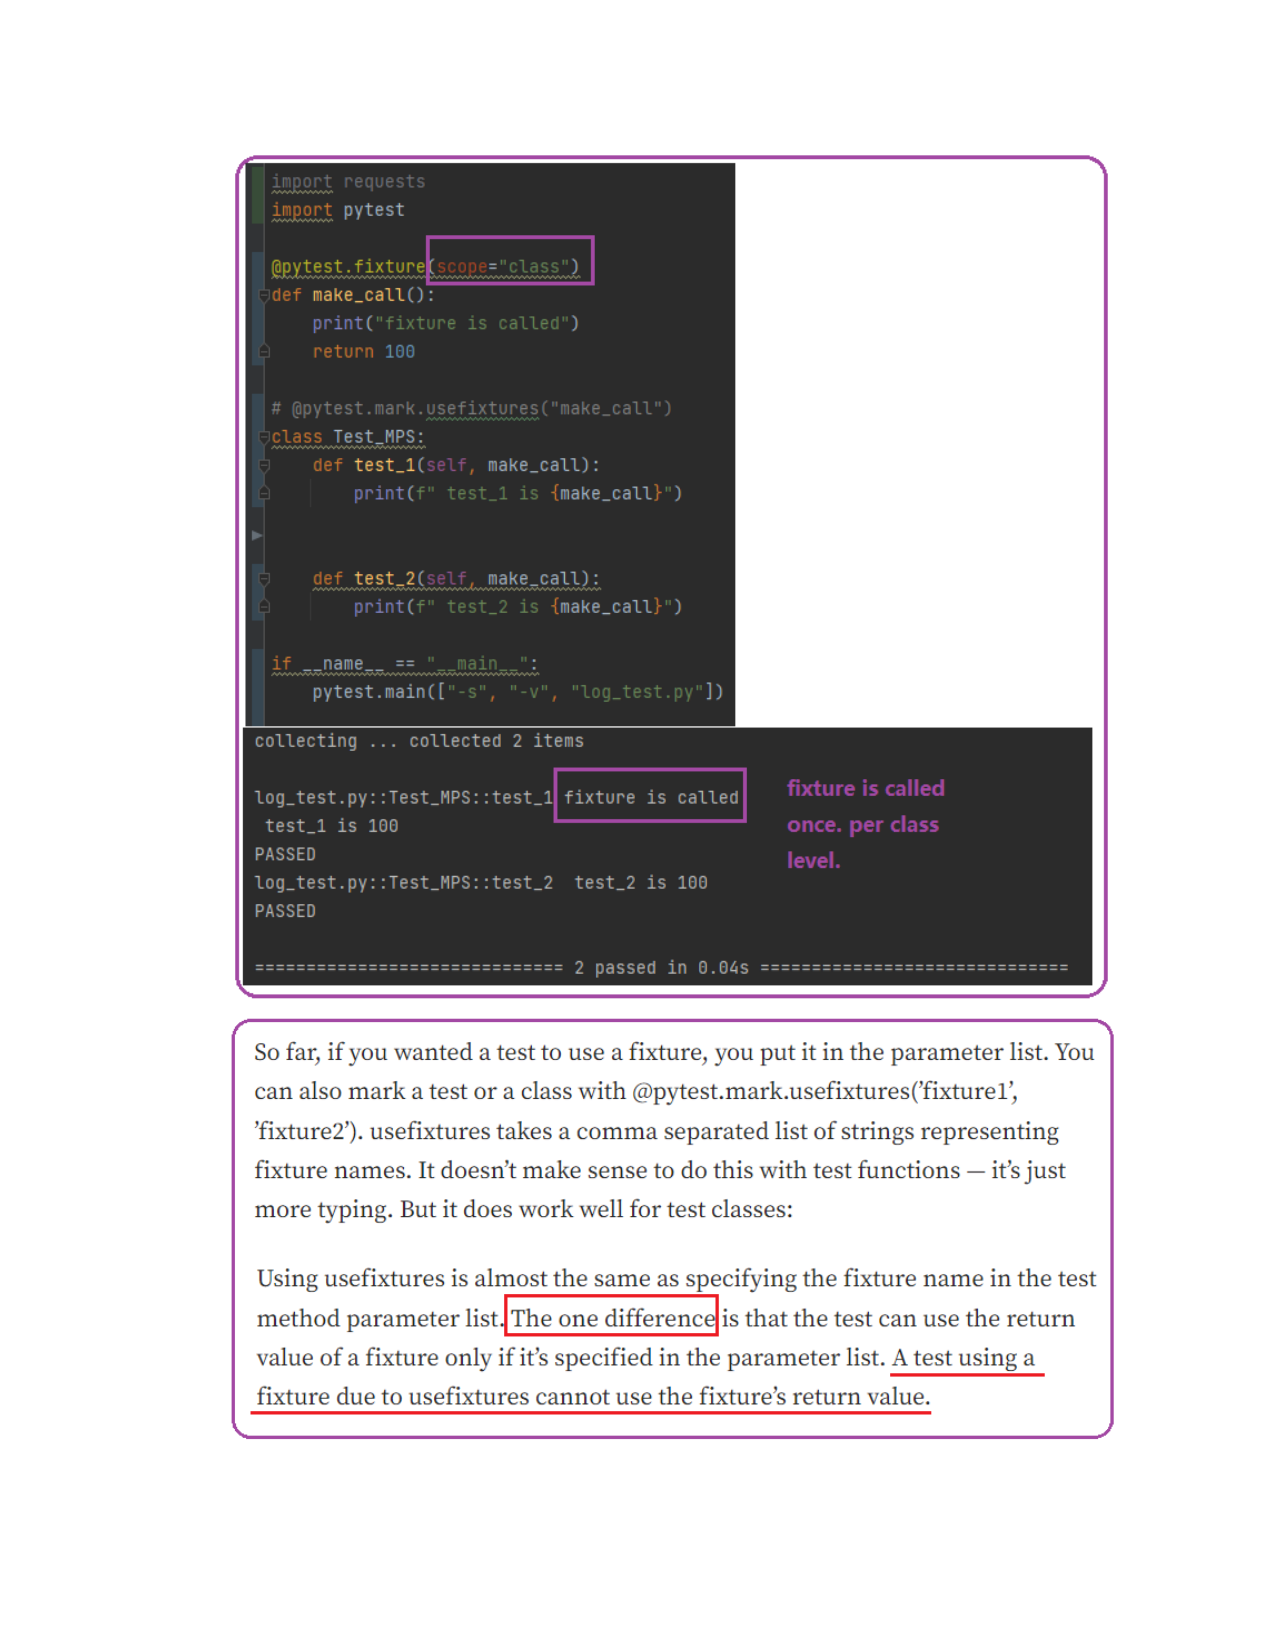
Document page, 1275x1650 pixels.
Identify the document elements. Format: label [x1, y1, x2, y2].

picture [225, 1012, 1125, 1448]
picture [225, 150, 1125, 1010]
